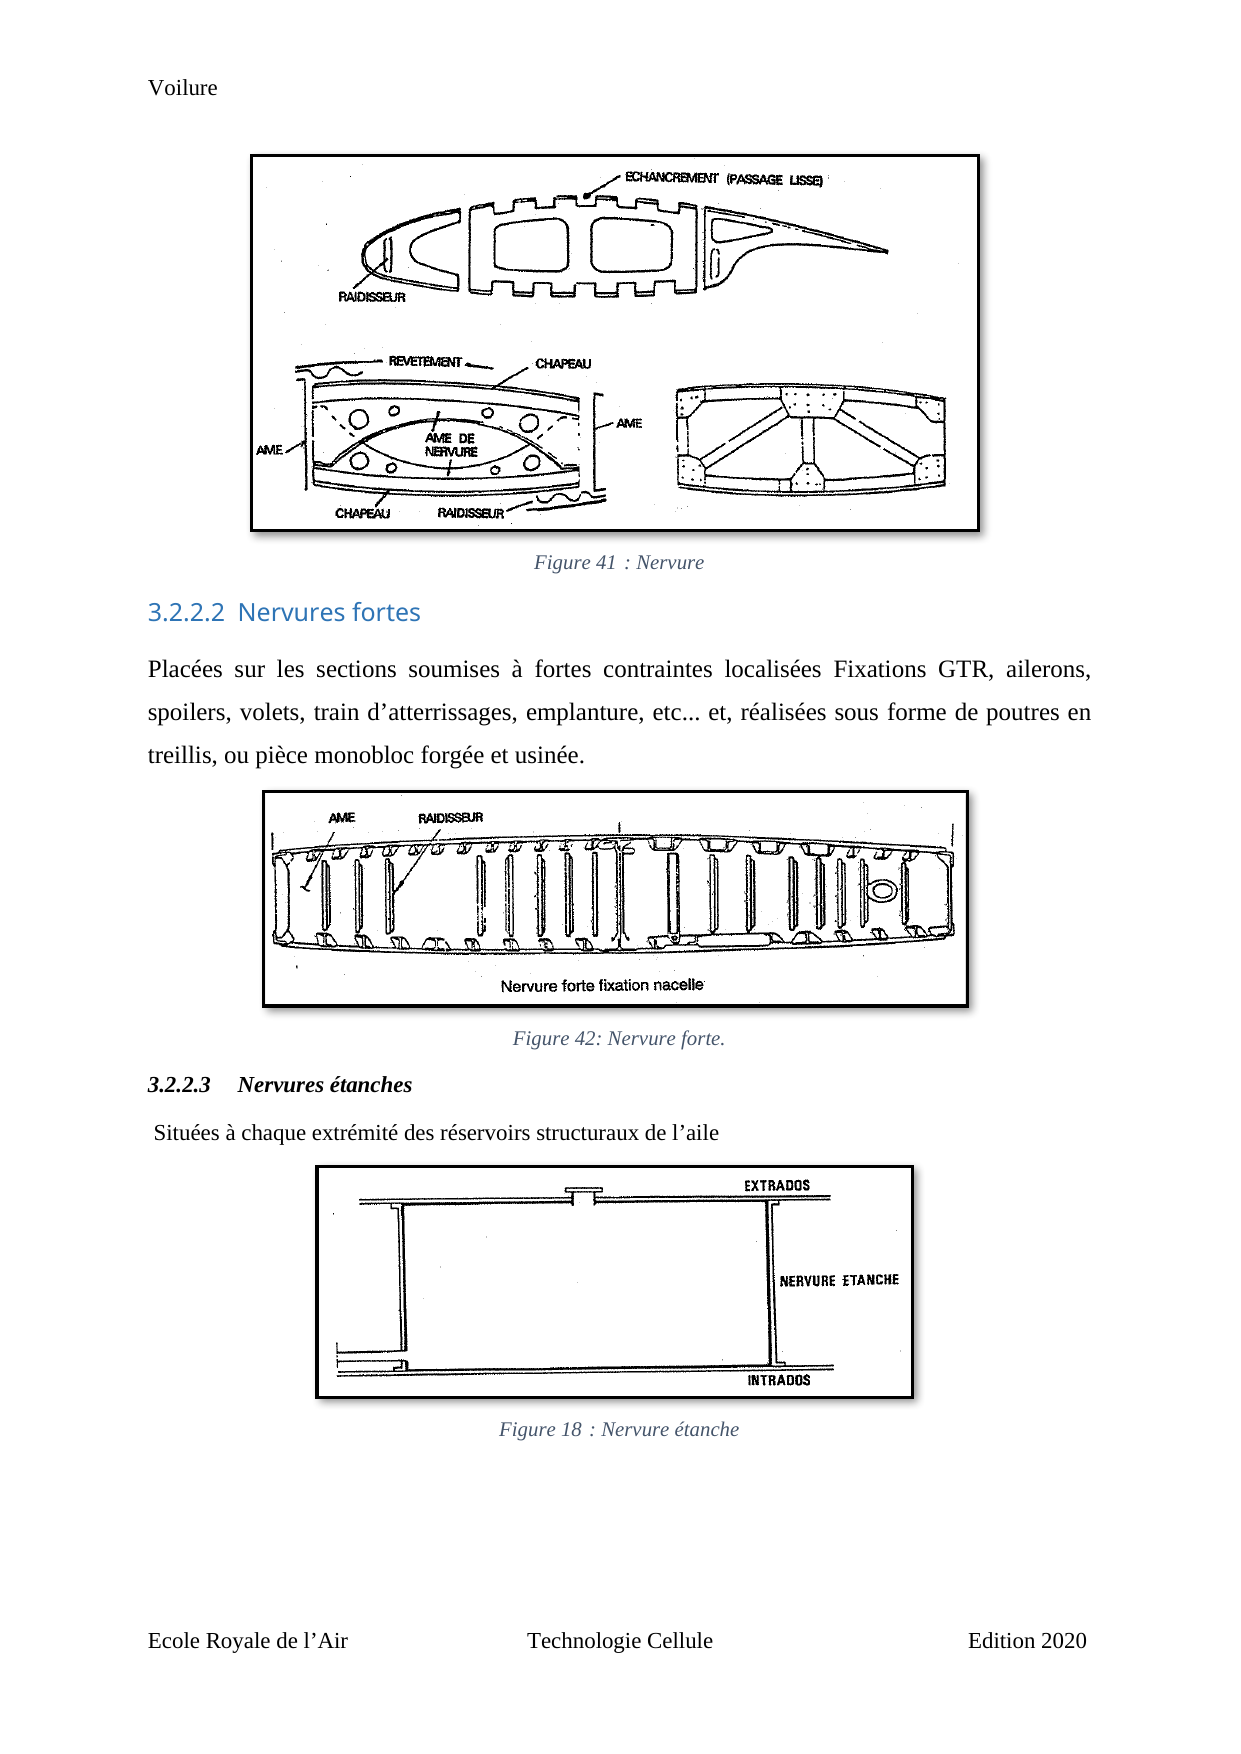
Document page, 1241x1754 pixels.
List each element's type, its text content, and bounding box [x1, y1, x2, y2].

text Figure 42: Nervure forte. [148, 1026, 1093, 1050]
text Placées sur les sections soumises à fortes contraintes localisées Fixations GTR, ailerons, spoilers, volets, train d’atterrissages, emplanture, etc... et, réalisées sous forme de poutres en treillis, ou pièce monobloc forgée et usinée. [148, 654, 1093, 769]
text Figure 18 : Nervure étanche [148, 1417, 1093, 1441]
text Figure 41 : Nervure [148, 550, 1093, 574]
text Situées à chaque extrémité des réservoirs structuraux de l’aile [148, 1119, 1093, 1145]
subtitle Nervures étanches [148, 1071, 1093, 1097]
subtitle Nervures fortes [148, 595, 1093, 629]
